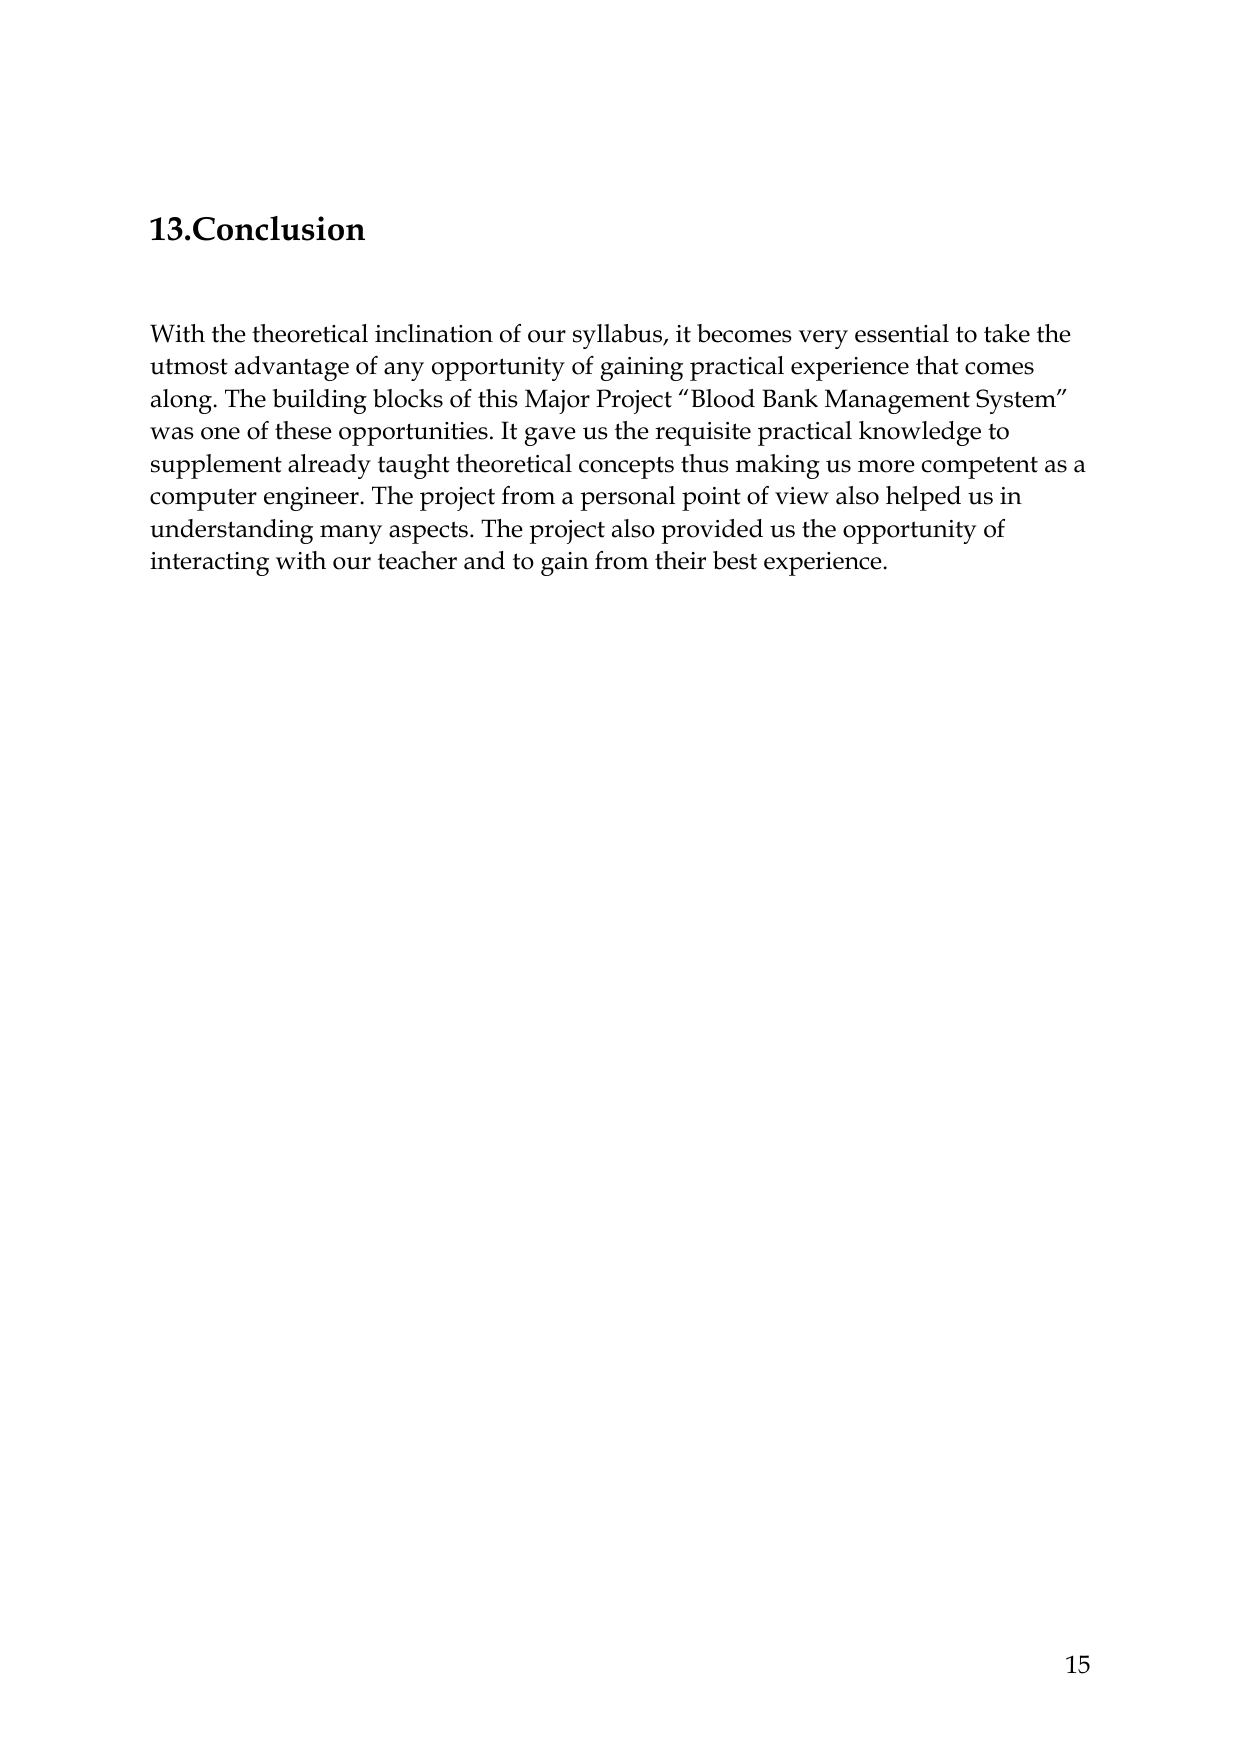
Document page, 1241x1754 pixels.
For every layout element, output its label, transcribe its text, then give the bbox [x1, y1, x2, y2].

text 13.Conclusion [150, 210, 1090, 250]
text With the theoretical inclination of our syllabus, it becomes very essential to take the utmost advantage of any opportunity of gaining practical experience that comes along. The building blocks of this Major Project “Blood Bank Management System” was one of these opportunities. It gave us the requisite practical knowledge to supplement already taught theoretical concepts thus making us more competent as a computer engineer. The project from a personal point of view also helped us in understanding many aspects. The project also provided us the opportunity of interacting with our teacher and to gain from their best experience. [150, 319, 1090, 577]
